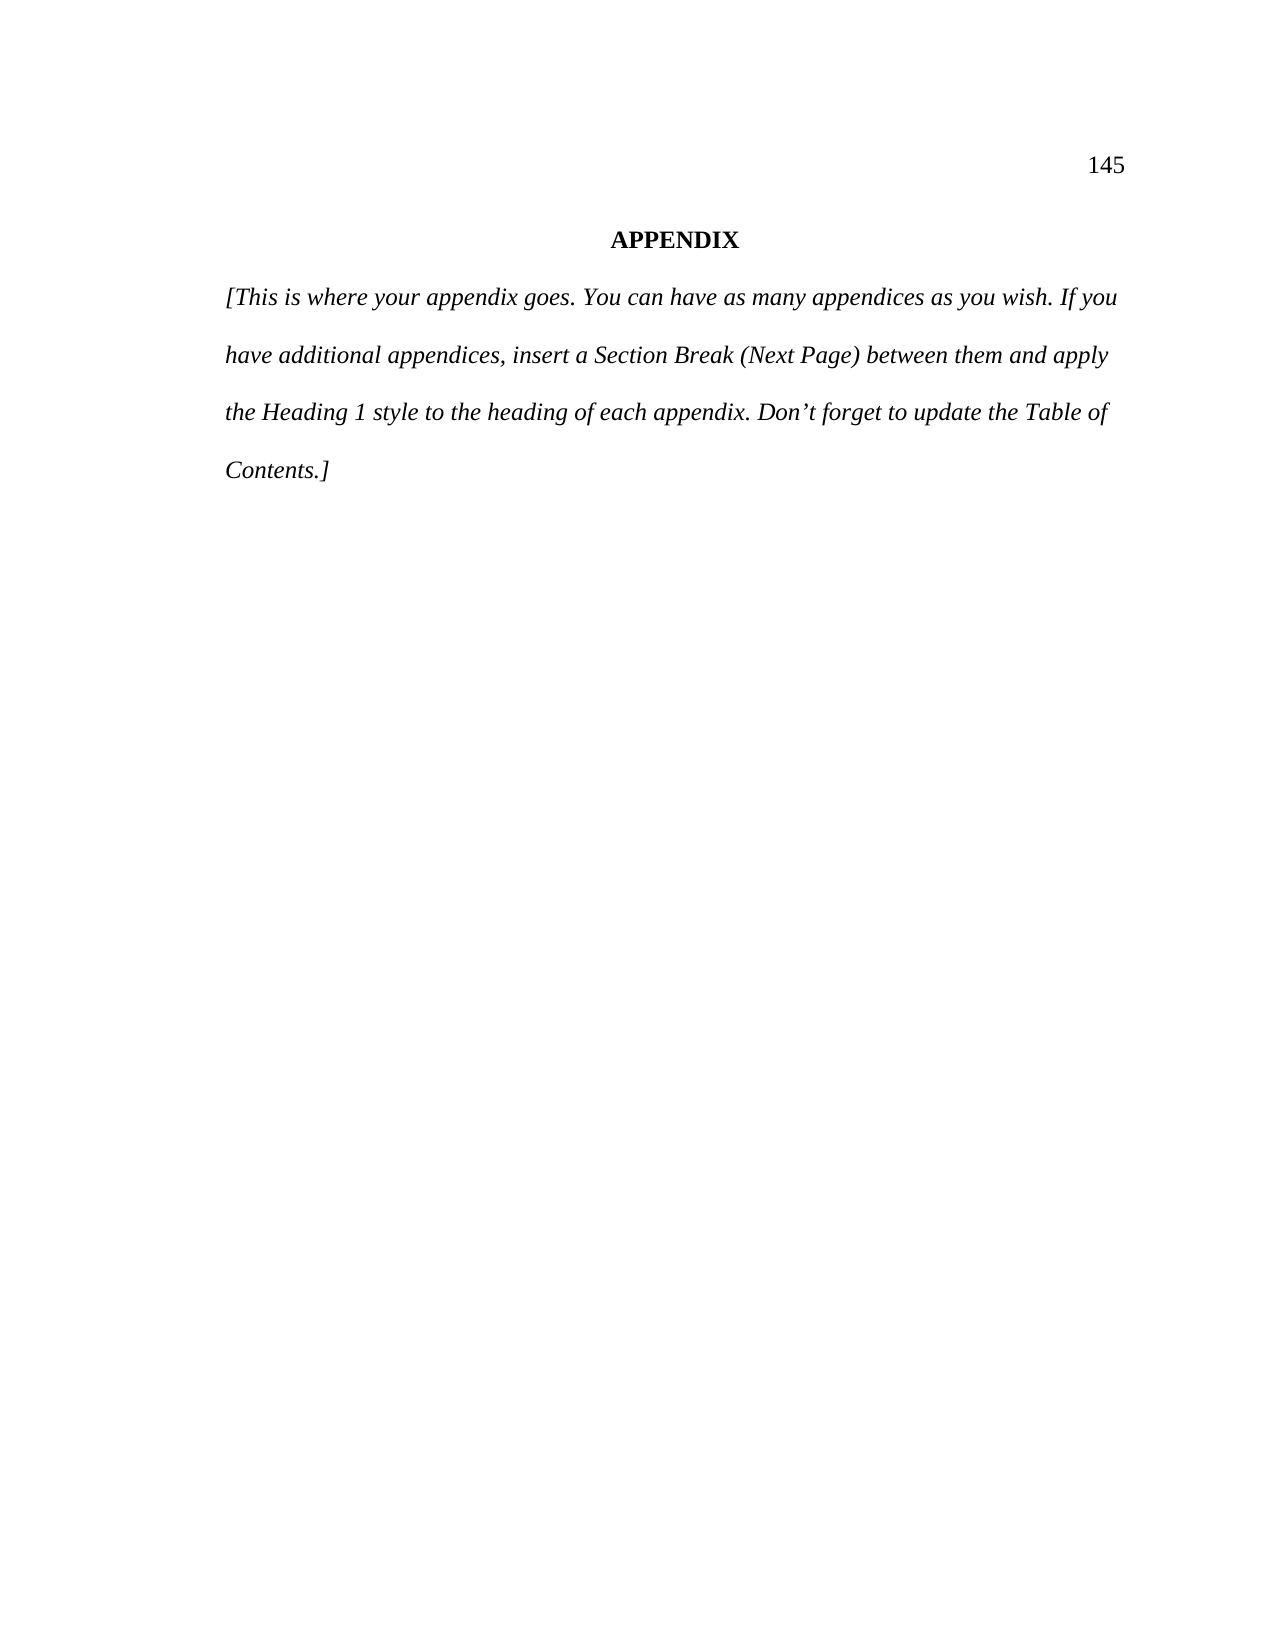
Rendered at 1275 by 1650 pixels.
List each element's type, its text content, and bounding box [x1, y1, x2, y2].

text [This is where your appendix goes. You can have as many appendices as you wish. If you have additional appendices, insert a Section Break (Next Page) between them and apply the Heading 1 style to the heading of each appendix. Don’t forget to update the Table of Contents.] [225, 282, 1125, 484]
subtitle APPENDIX [225, 225, 1125, 254]
